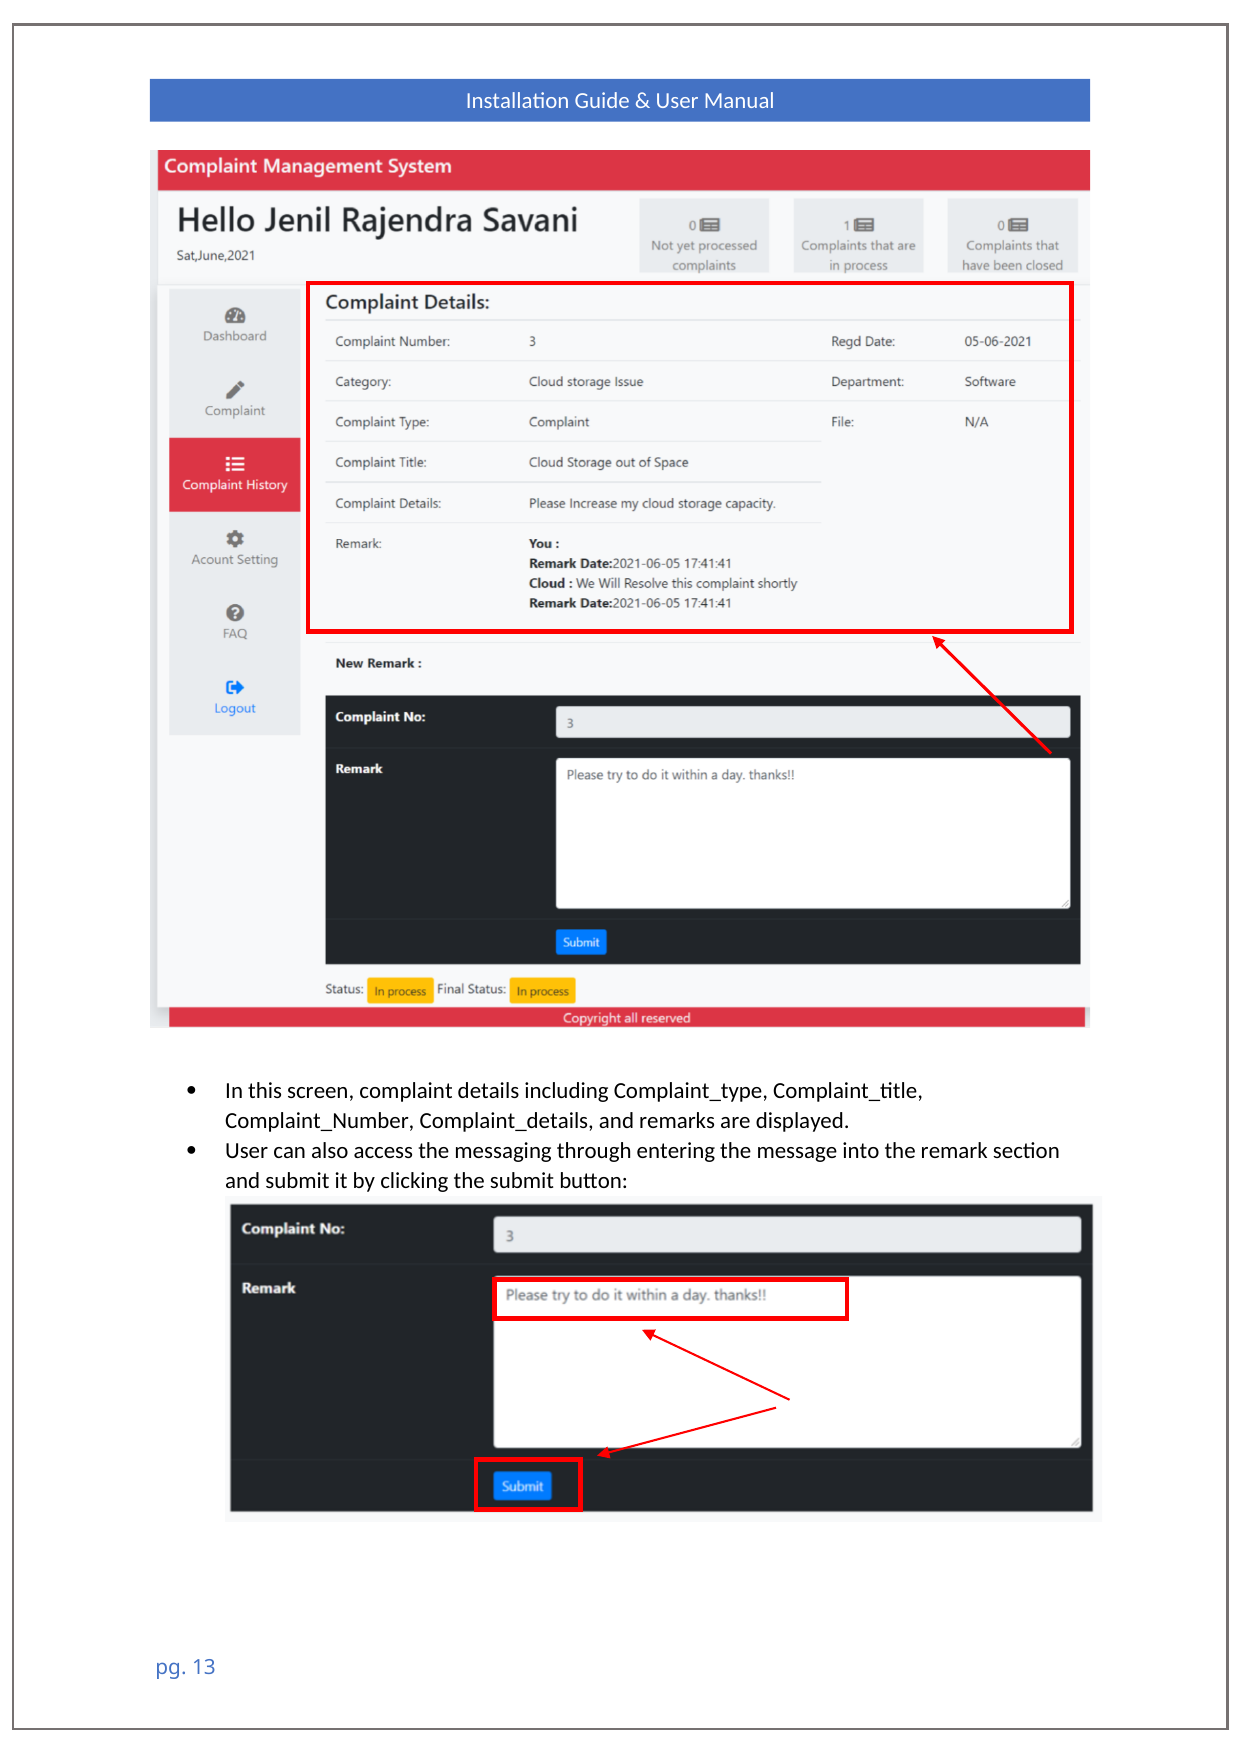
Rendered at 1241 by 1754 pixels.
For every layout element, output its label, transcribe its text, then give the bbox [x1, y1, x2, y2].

picture [225, 1196, 1103, 1522]
picture [150, 150, 1091, 1058]
list In this screen, complaint details including Complaint_type, Complaint_title, Complaint_Number, Complaint_details, and remarks are displayed. [187, 1076, 1090, 1134]
